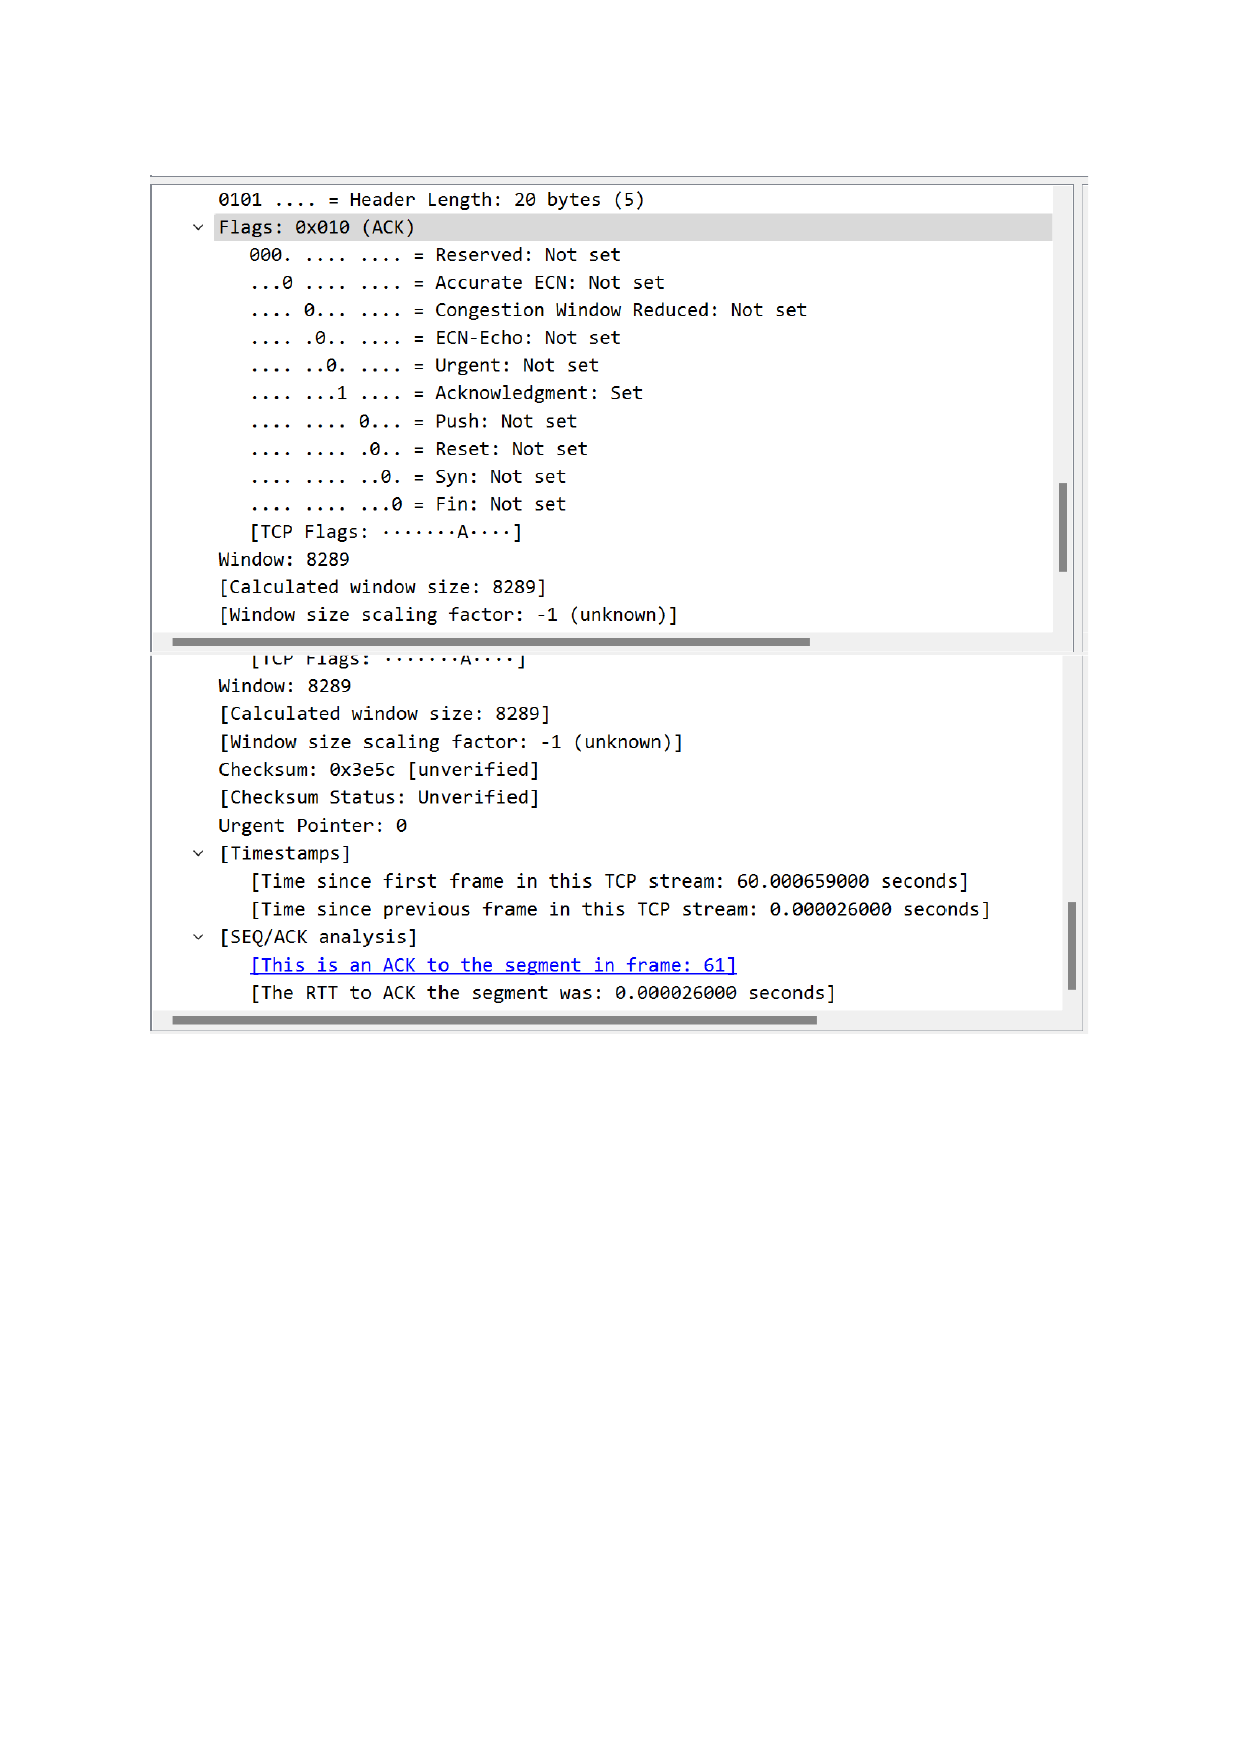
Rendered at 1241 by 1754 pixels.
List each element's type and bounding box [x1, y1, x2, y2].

picture [150, 175, 1089, 1034]
